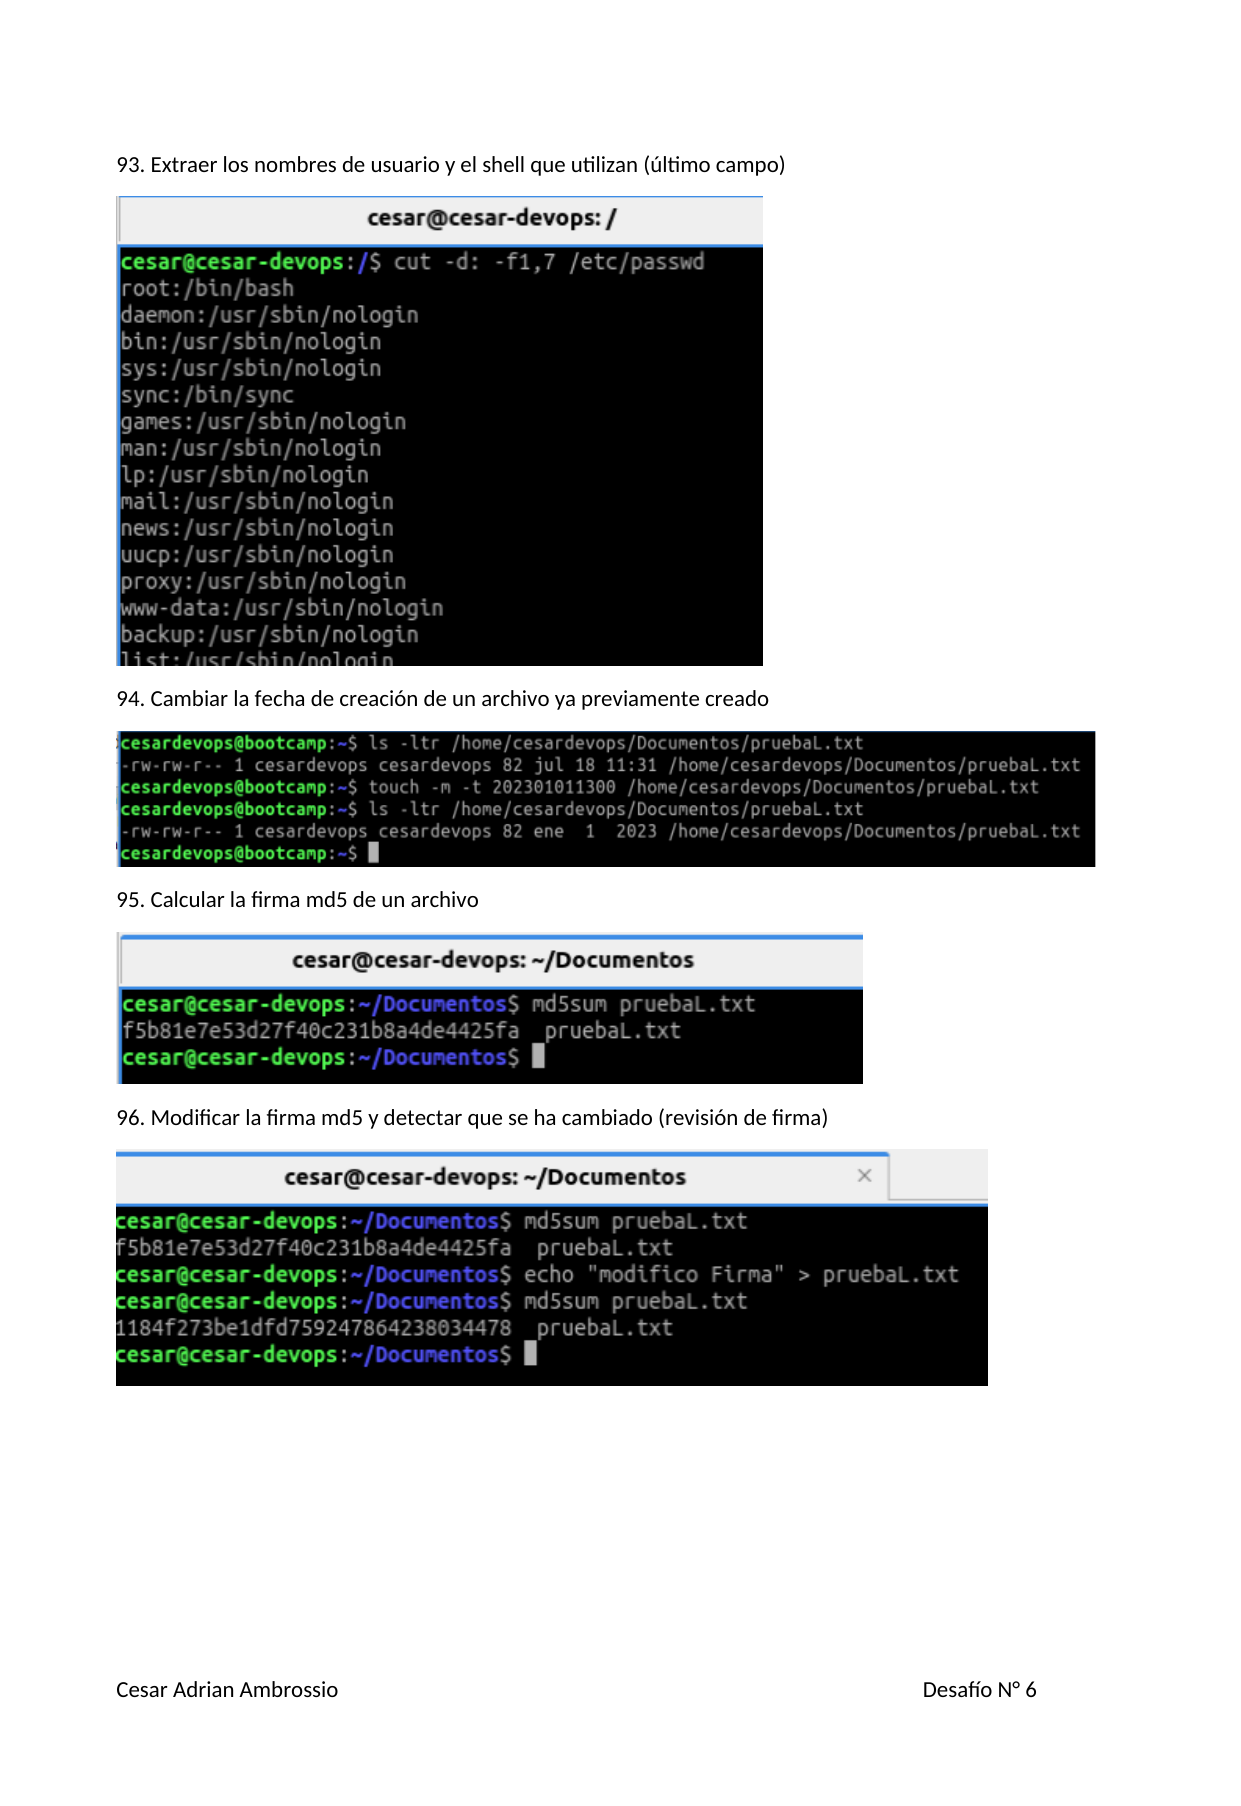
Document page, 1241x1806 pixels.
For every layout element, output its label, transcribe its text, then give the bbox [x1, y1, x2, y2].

text 95. Calcular la firma md5 de un archivo [116, 886, 1095, 913]
text 93. Extraer los nombres de usuario y el shell que utilizan (último campo) [116, 150, 1095, 178]
text 94. Cambiar la fecha de creación de un archivo ya previamente creado [116, 684, 1095, 712]
picture [116, 196, 763, 666]
picture [116, 932, 863, 1084]
text 96. Modificar la firma md5 y detectar que se ha cambiado (revisión de firma) [116, 1103, 1095, 1131]
picture [116, 731, 1096, 867]
picture [116, 1149, 988, 1386]
